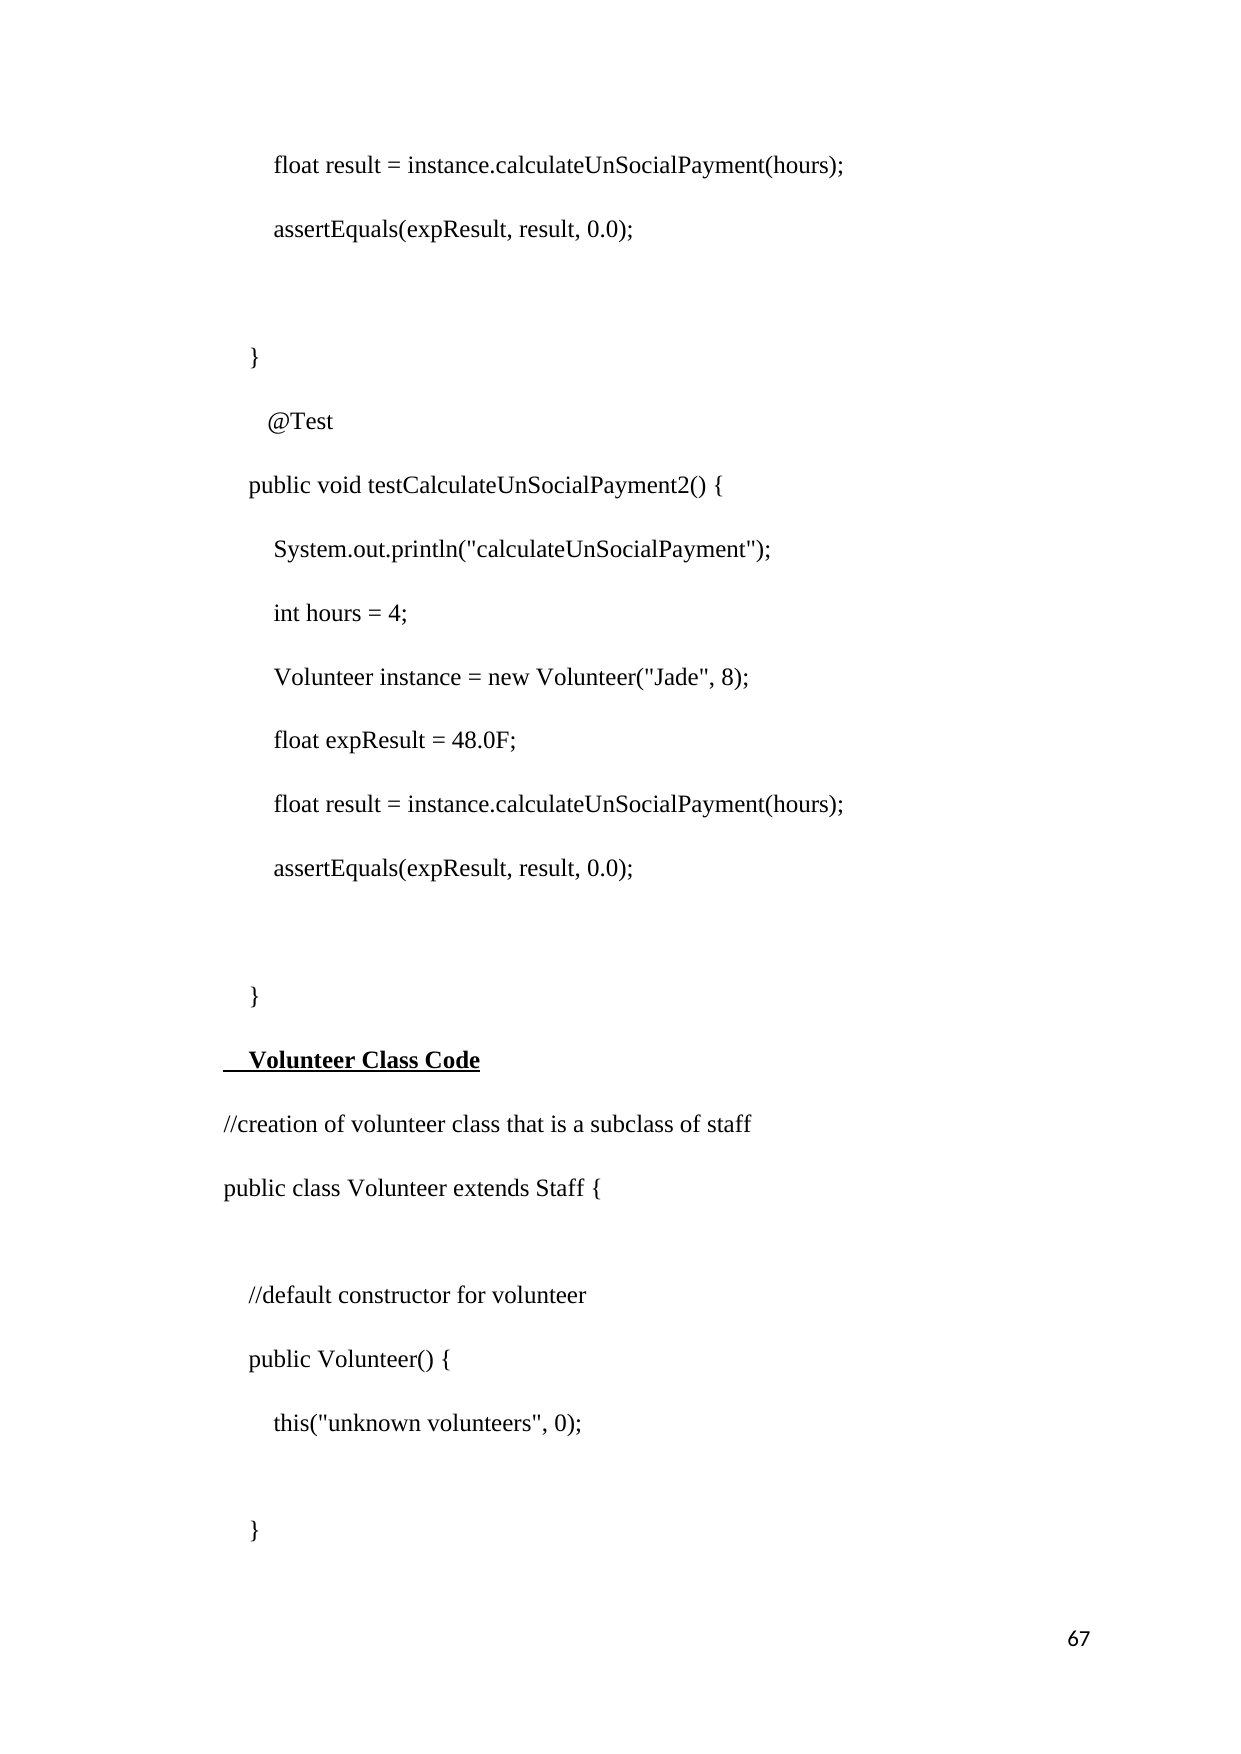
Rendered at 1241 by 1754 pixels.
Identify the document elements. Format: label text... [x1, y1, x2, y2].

text assertEquals(expResult, result, 0.0); [179, 214, 1090, 243]
text float result = instance.calculateUnSocialPayment(hours); [179, 789, 1090, 818]
text } [179, 1515, 1090, 1544]
text //creation of volunteer class that is a subclass of staff [179, 1109, 1090, 1138]
text this("unknown volunteers", 0); [179, 1408, 1090, 1437]
text float expResult = 48.0F; [179, 726, 1090, 754]
text assertEquals(expResult, result, 0.0); [179, 853, 1090, 882]
text //default constructor for volunteer [179, 1280, 1090, 1309]
text Volunteer instance = new Volunteer("Jade", 8); [179, 662, 1090, 690]
text } [179, 981, 1090, 1010]
text public Volunteer() { [179, 1344, 1090, 1373]
text Volunteer Class Code [179, 1045, 1090, 1074]
text @Test [179, 406, 1090, 434]
text int hours = 4; [179, 598, 1090, 626]
text System.out.println("calculateUnSocialPayment"); [179, 534, 1090, 562]
text public void testCalculateUnSocialPayment2() { [179, 470, 1090, 498]
text public class Volunteer extends Staff { [179, 1173, 1090, 1202]
text } [179, 342, 1090, 371]
text float result = instance.calculateUnSocialPayment(hours); [179, 150, 1090, 179]
